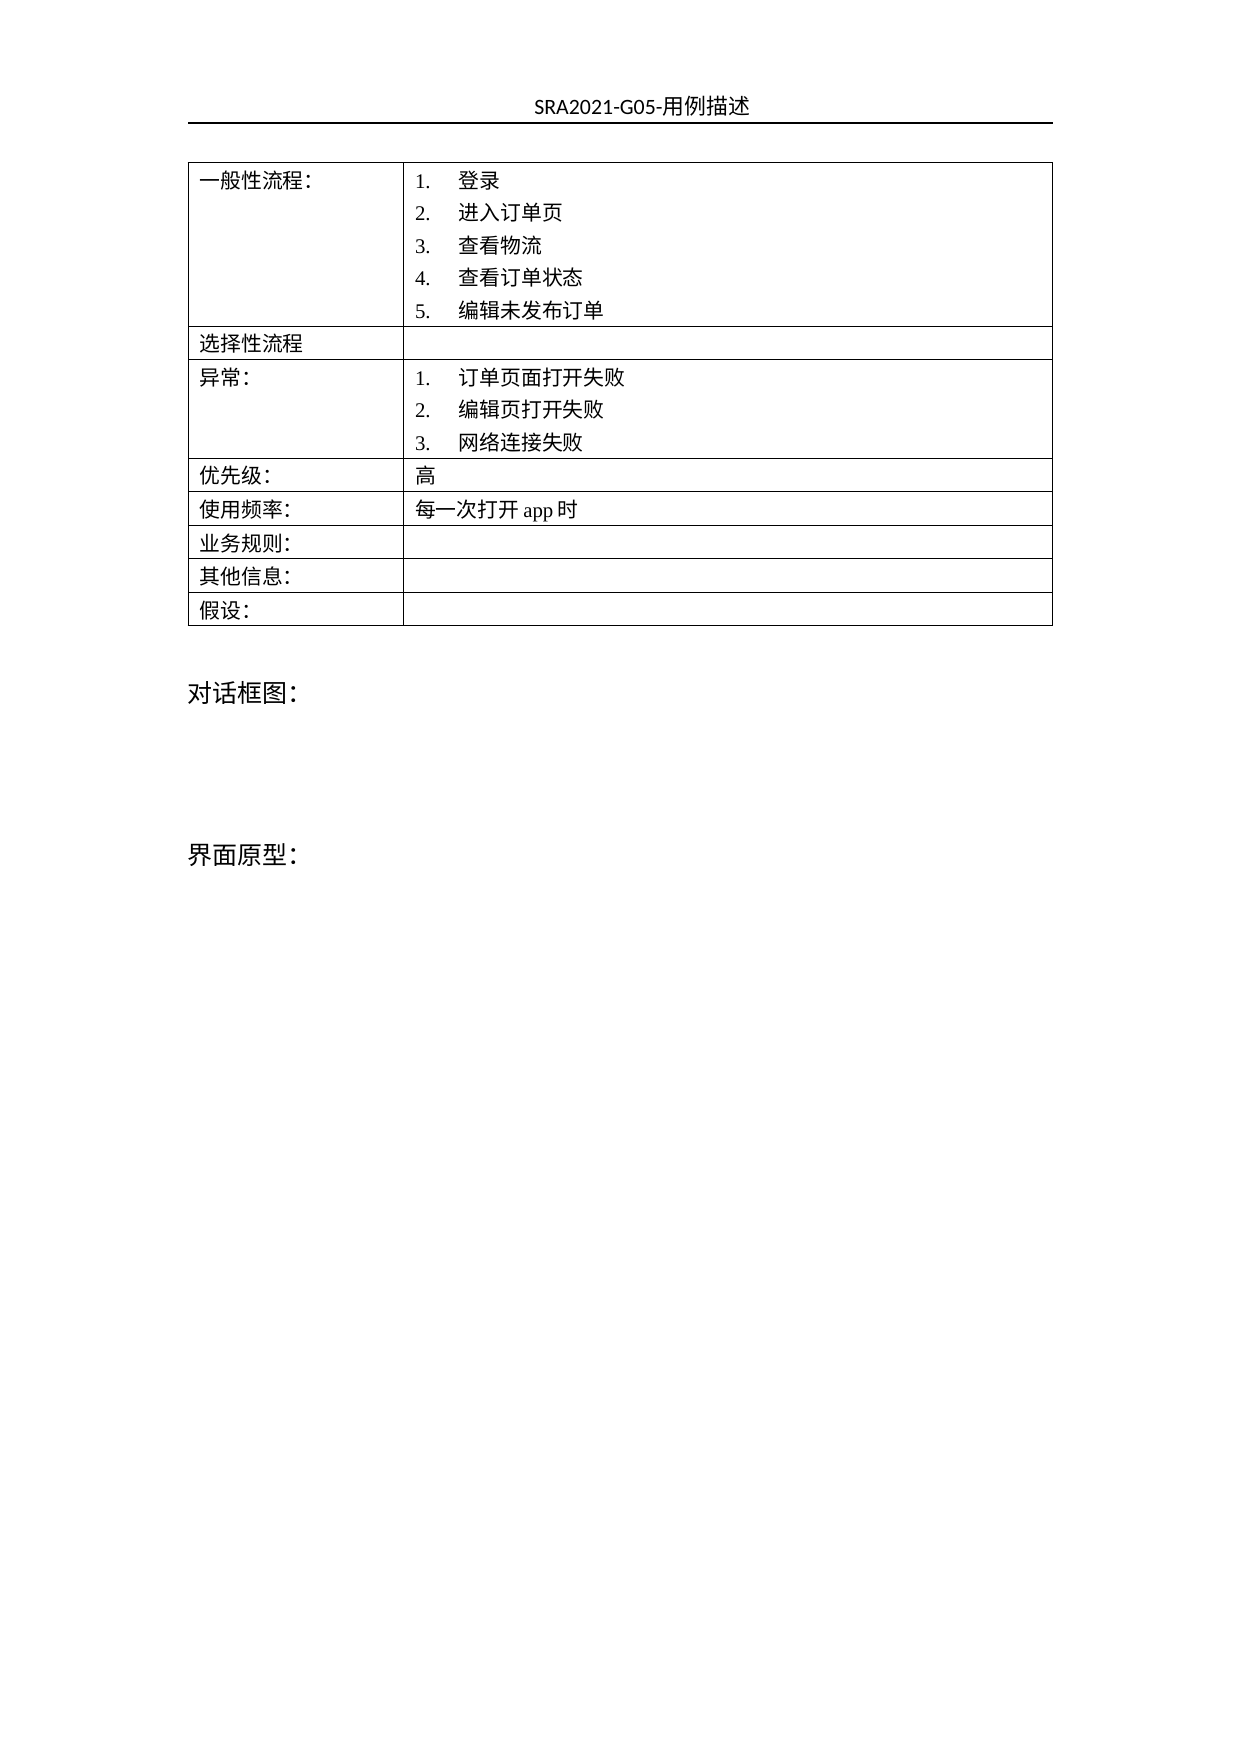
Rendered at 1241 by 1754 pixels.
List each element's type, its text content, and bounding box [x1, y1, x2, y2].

table_cell 一般性流程： [189, 163, 403, 326]
table_cell 优先级： [189, 459, 403, 491]
table_cell [404, 526, 1052, 558]
text 对话框图： [187, 659, 1053, 724]
table_cell 业务规则： [189, 526, 403, 558]
table_cell 异常： [189, 360, 403, 458]
table_cell 使用频率： [189, 492, 403, 525]
table_cell 高 [404, 459, 1052, 491]
table_cell 订单页面打开失败 编辑页打开失败 网络连接失败 [404, 360, 1052, 458]
table_cell 假设： [189, 593, 403, 625]
table_cell 登录 进入订单页 查看物流 查看订单状态 编辑未发布订单 [404, 163, 1052, 326]
text 界面原型： [187, 821, 1053, 886]
table_cell [404, 593, 1052, 625]
table_cell 选择性流程 [189, 327, 403, 359]
table_cell [404, 559, 1052, 592]
table_cell 每一次打开app时 [404, 492, 1052, 525]
table_cell 其他信息： [189, 559, 403, 592]
table_cell [404, 327, 1052, 359]
